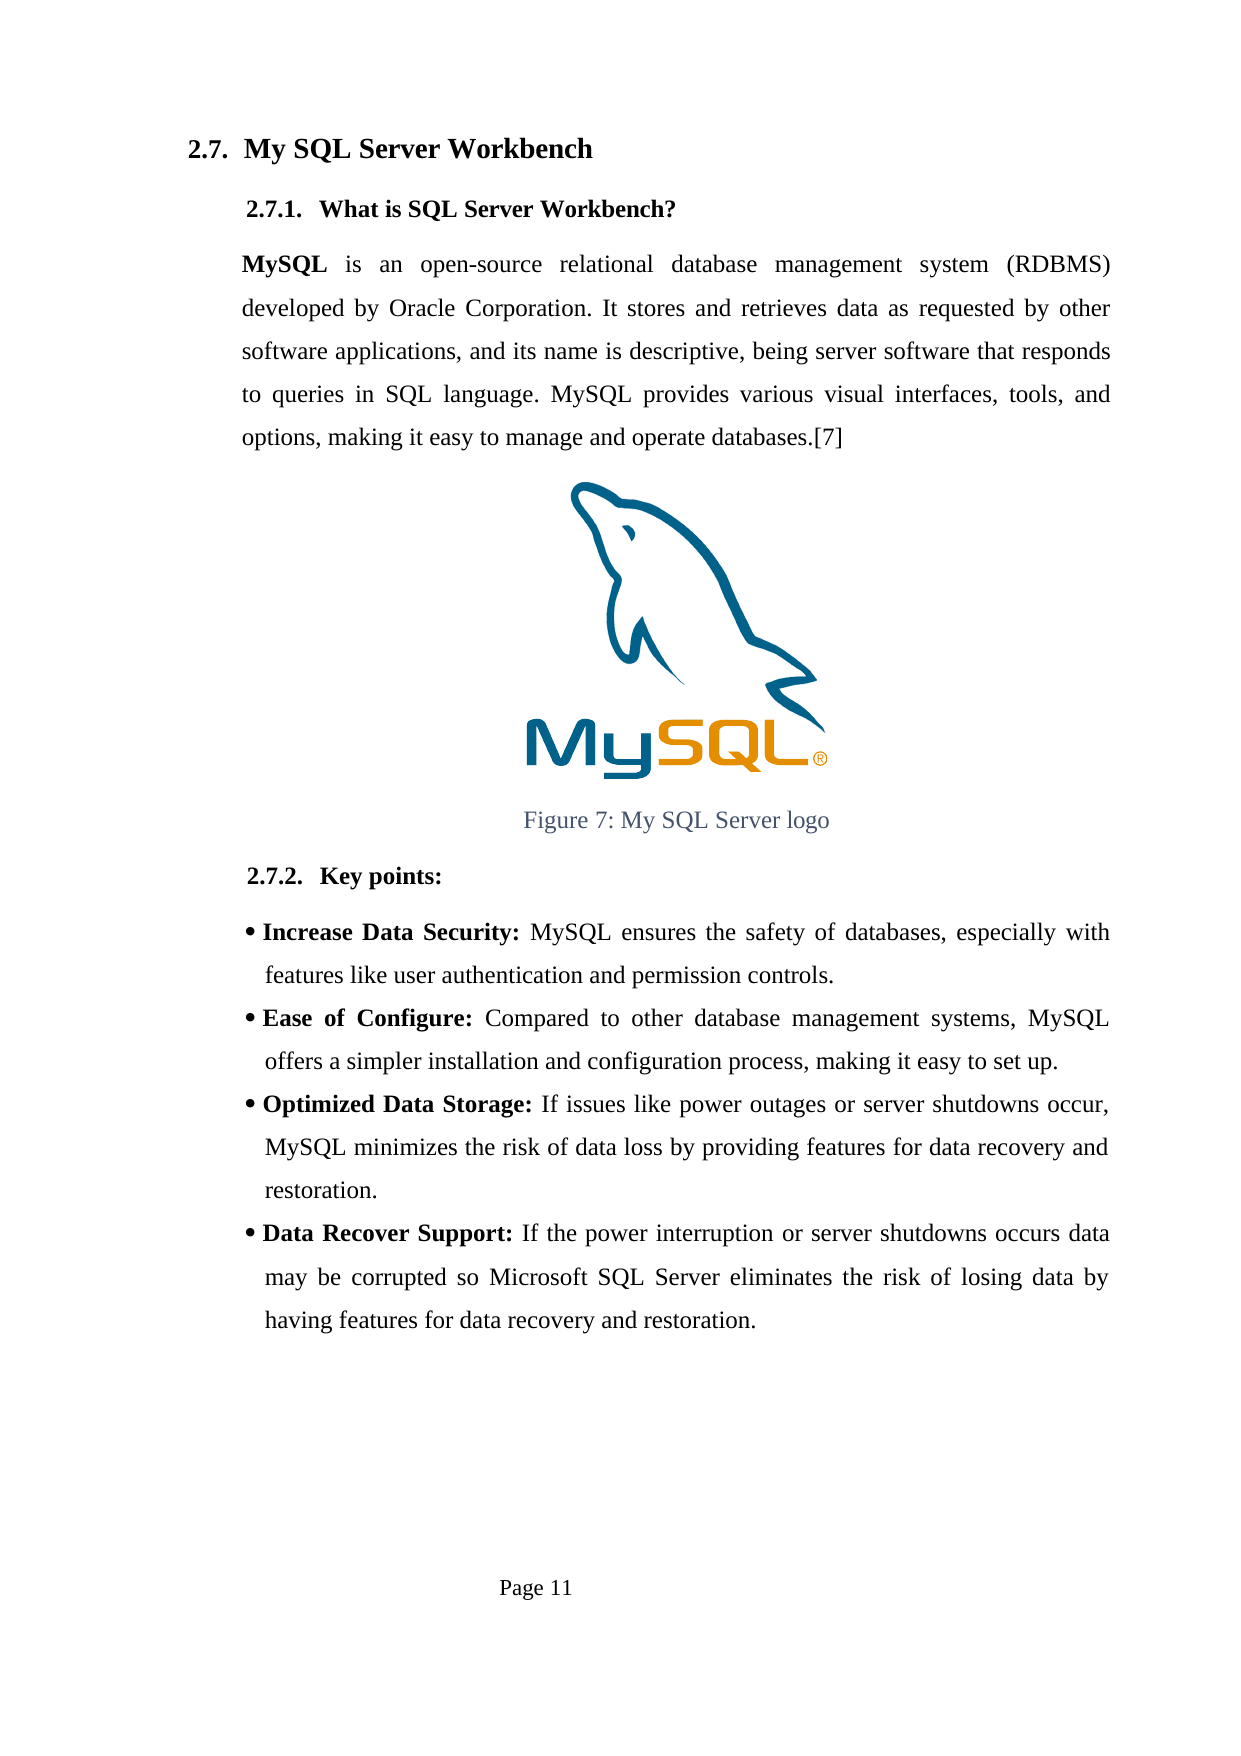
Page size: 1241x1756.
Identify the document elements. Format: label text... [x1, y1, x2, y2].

list Optimized Data Storage: If issues like power outages or server shutdowns occur, MySQL minimizes the risk of data loss by providing features for data recovery and restoration. [246, 1089, 1110, 1204]
list Increase Data Security: MySQL ensures the safety of databases, especially with features like user authentication and permission controls. [246, 917, 1111, 988]
text Figure 7: My SQL Server logo [242, 805, 1112, 834]
text MySQL is an open-source relational database management system (RDBMS) developed by Oracle Corporation. It stores and retrieves data as requested by other software applications, and its name is descriptive, being server software that responds to queries in SQL language. MySQL provides various visual interfaces, tools, and options, making it easy to manage and operate databases.[7] [242, 249, 1112, 451]
list Key points: [247, 861, 1122, 890]
list Ease of Configure: Compared to other database management systems, MySQL offers a simpler installation and configuration process, making it easy to set up. [246, 1003, 1110, 1075]
list Data Recover Support: If the power interruption or server shutdowns occurs data may be corrupted so Microsoft SQL Server eliminates the risk of losing data by having features for data recovery and restoration. [246, 1218, 1110, 1333]
picture [526, 477, 828, 779]
list What is SQL Server Workbench? [246, 194, 1122, 223]
subtitle My SQL Server Workbench [188, 131, 1122, 164]
